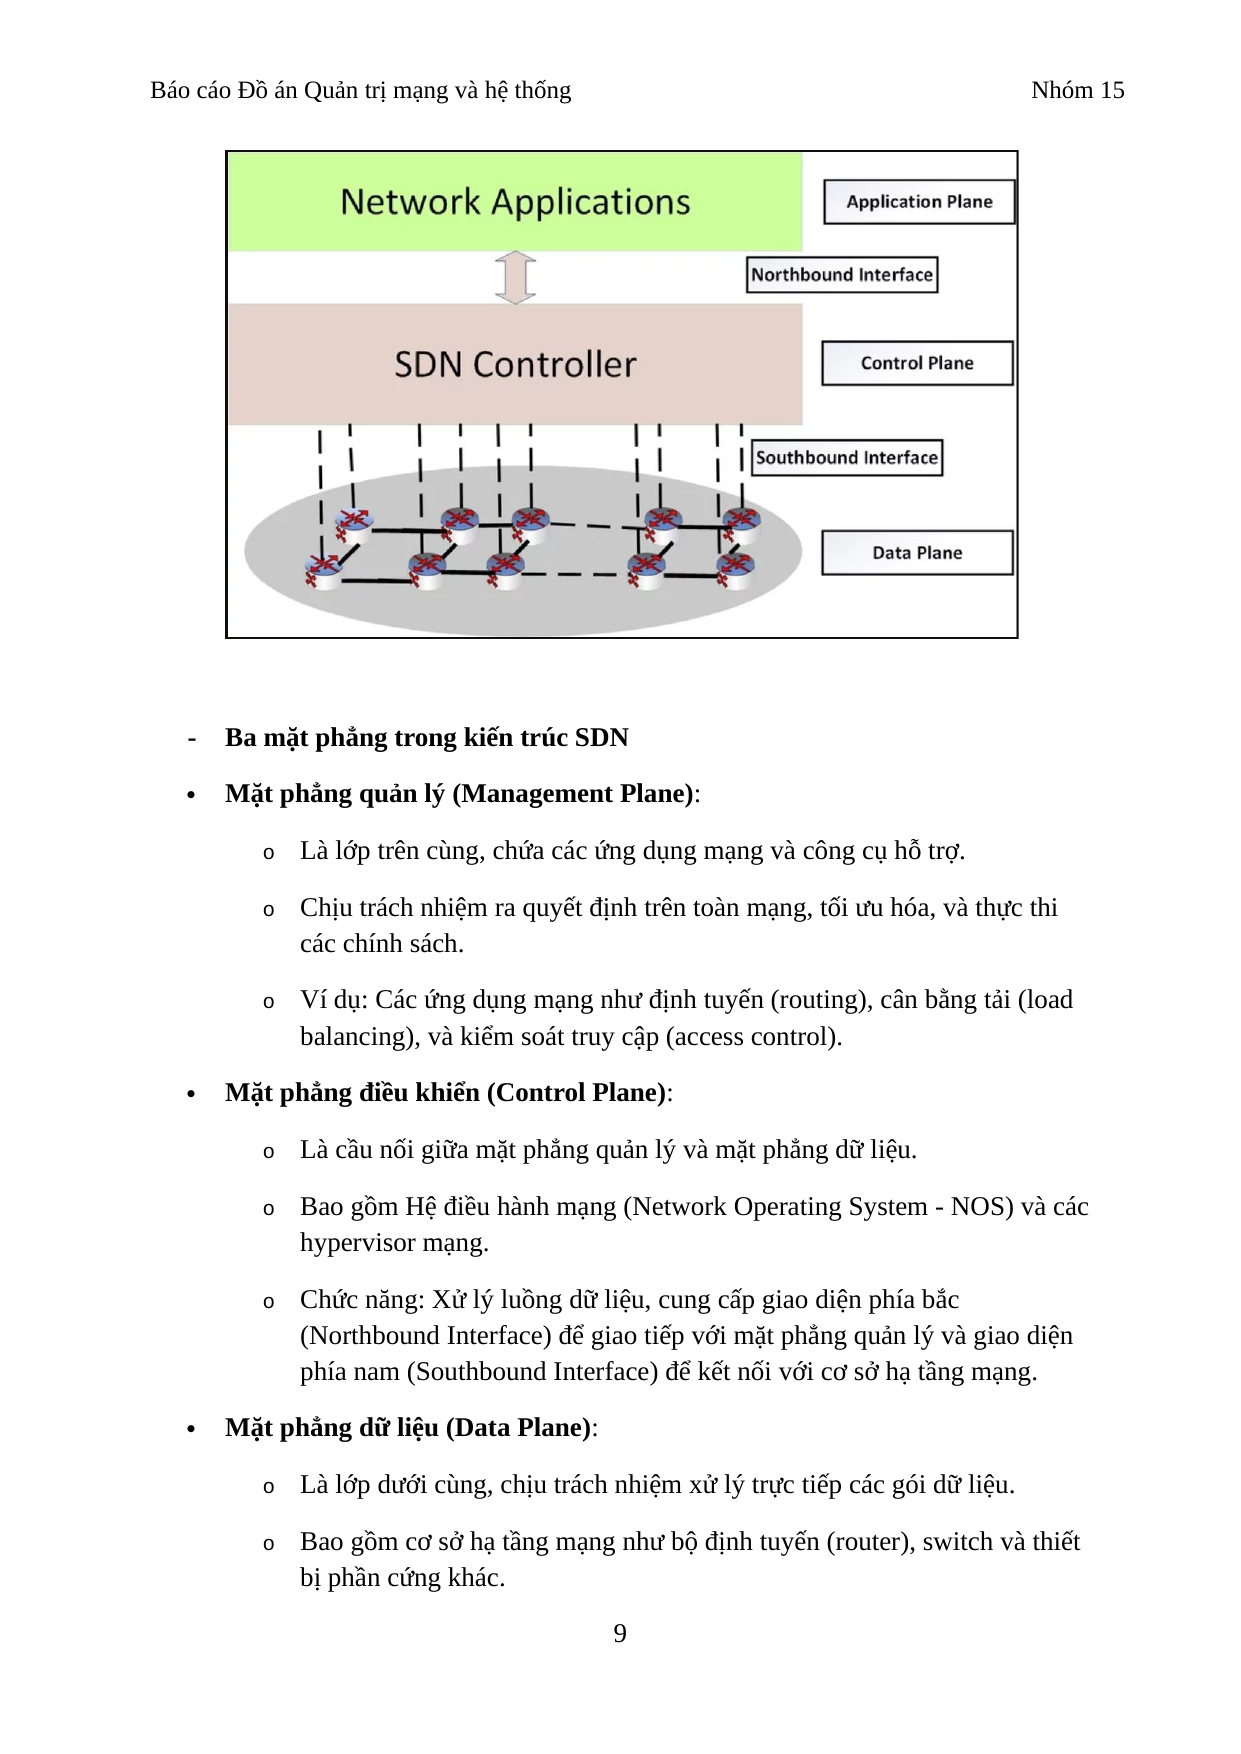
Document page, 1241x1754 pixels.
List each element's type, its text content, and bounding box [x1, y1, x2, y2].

list Ví dụ: Các ứng dụng mạng như định tuyến (routing), cân bằng tải (load balancing), và kiểm soát truy cập (access control). [262, 984, 1090, 1051]
list Chức năng: Xử lý luồng dữ liệu, cung cấp giao diện phía bắc (Northbound Interface) để giao tiếp với mặt phẳng quản lý và giao diện phía nam (Southbound Interface) để kết nối với cơ sở hạ tầng mạng. [262, 1283, 1090, 1386]
list Mặt phẳng dữ liệu (Data Plane): [187, 1411, 1090, 1442]
list Ba mặt phẳng trong kiến trúc SDN [187, 721, 1090, 752]
list Mặt phẳng quản lý (Management Plane): [187, 777, 1090, 808]
list Chịu trách nhiệm ra quyết định trên toàn mạng, tối ưu hóa, và thực thi các chính sách. [262, 891, 1090, 958]
list Là lớp dưới cùng, chịu trách nhiệm xử lý trực tiếp các gói dữ liệu. [262, 1468, 1090, 1499]
list Mặt phẳng điều khiển (Control Plane): [187, 1076, 1090, 1107]
list Bao gồm cơ sở hạ tầng mạng như bộ định tuyến (router), switch và thiết bị phần cứng khác. [262, 1525, 1090, 1592]
list Bao gồm Hệ điều hành mạng (Network Operating System - NOS) và các hypervisor mạng. [262, 1190, 1090, 1257]
picture [225, 150, 1019, 639]
list Là lớp trên cùng, chứa các ứng dụng mạng và công cụ hỗ trợ. [262, 834, 1090, 865]
list Là cầu nối giữa mặt phẳng quản lý và mặt phẳng dữ liệu. [262, 1133, 1090, 1164]
